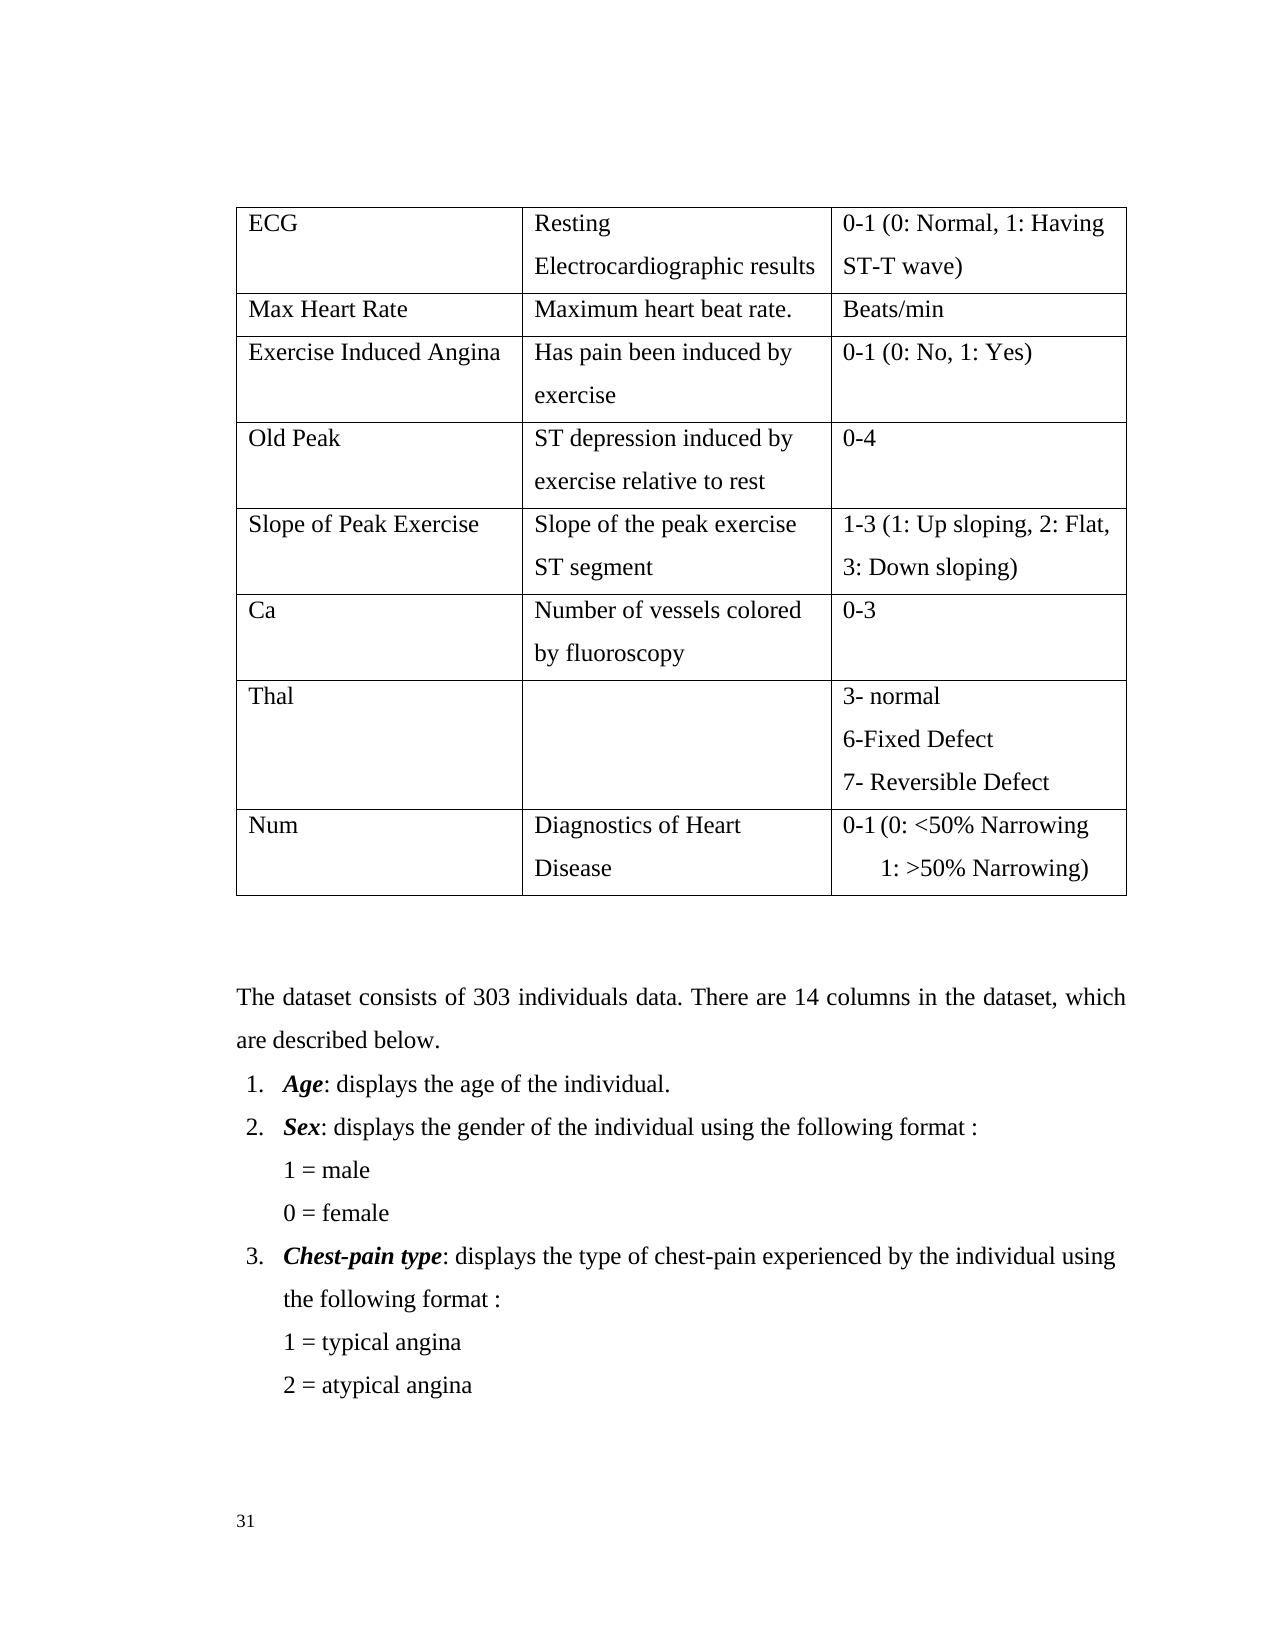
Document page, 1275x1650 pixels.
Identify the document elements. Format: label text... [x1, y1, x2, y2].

table_cell 0-3 [832, 595, 1126, 680]
table_cell 3- normal 6-Fixed Defect 7- Reversible Defect [832, 681, 1126, 809]
table_cell 1-3 (1: Up sloping, 2: Flat, 3: Down sloping) [832, 509, 1126, 594]
text The dataset consists of 303 individuals data. There are 14 columns in the dataset, which are described below. [236, 982, 1127, 1054]
table_cell Diagnostics of Heart Disease [523, 810, 831, 895]
table_cell Ca [237, 595, 522, 680]
table_cell ST depression induced by exercise relative to rest [523, 423, 831, 508]
table_cell Exercise Induced Angina [237, 337, 522, 422]
table_cell 0-1 (0: Normal, 1: Having ST-T wave) [832, 208, 1126, 293]
list Sex: displays the gender of the individual using the following format : 1 = male 0 = female [246, 1112, 1127, 1227]
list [246, 1241, 1127, 1399]
table_cell ECG [237, 208, 522, 293]
table_cell Max Heart Rate [237, 294, 522, 336]
table_cell Has pain been induced by exercise [523, 337, 831, 422]
table_cell Slope of the peak exercise ST segment [523, 509, 831, 594]
table_cell Num [237, 810, 522, 895]
table_cell Resting Electrocardiographic results [523, 208, 831, 293]
table_cell Slope of Peak Exercise [237, 509, 522, 594]
table_cell Beats/min [832, 294, 1126, 336]
table_cell (0: <50% Narrowing 1: >50% Narrowing) [832, 810, 1126, 895]
table_cell Old Peak [237, 423, 522, 508]
list Age: displays the age of the individual. [246, 1069, 1127, 1097]
table_cell [523, 681, 831, 809]
table_cell Number of vessels colored by fluoroscopy [523, 595, 831, 680]
table_cell 0-4 [832, 423, 1126, 508]
table_cell Thal [237, 681, 522, 809]
table_cell 0-1 (0: No, 1: Yes) [832, 337, 1126, 422]
table_cell Maximum heart beat rate. [523, 294, 831, 336]
